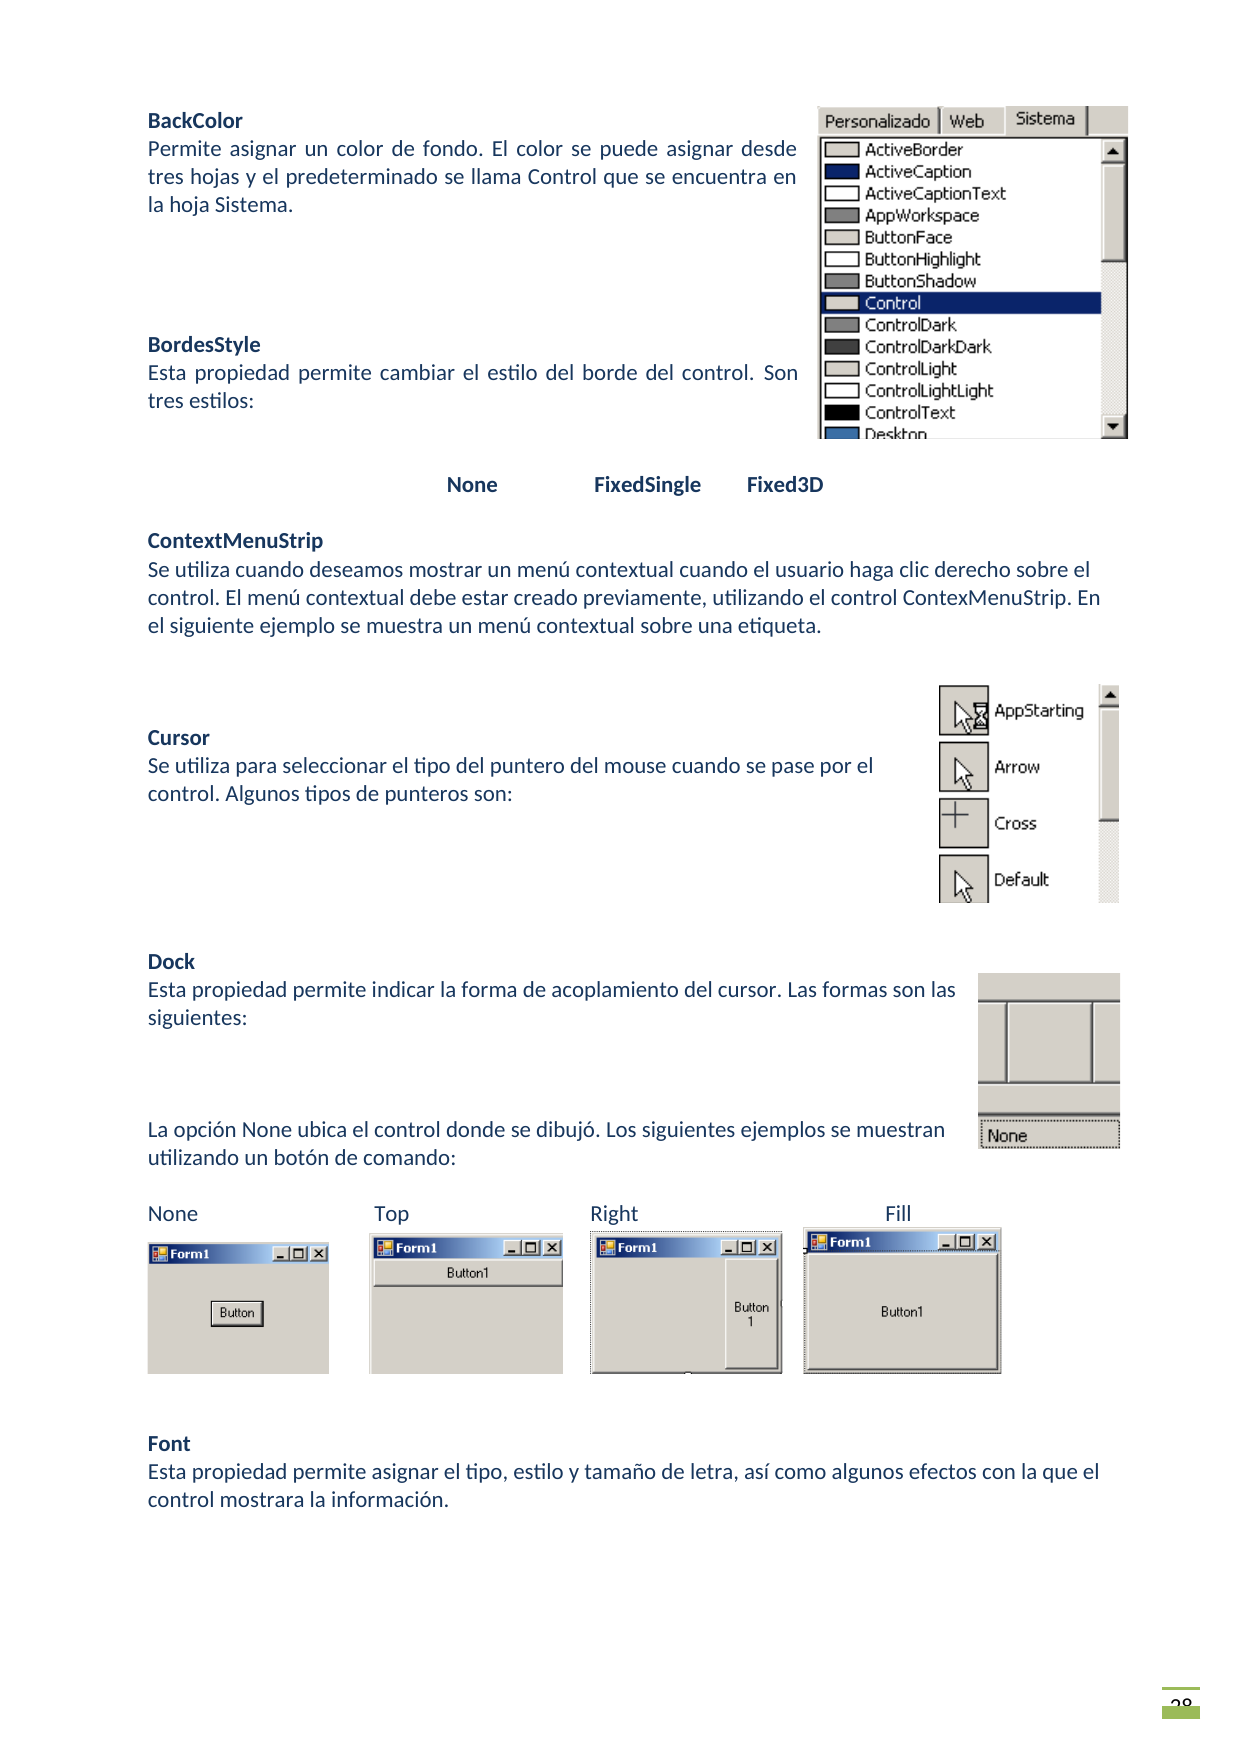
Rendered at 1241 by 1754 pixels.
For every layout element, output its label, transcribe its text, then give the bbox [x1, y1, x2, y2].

text BackColor [148, 106, 817, 134]
text Font [148, 1429, 1122, 1457]
text Se utiliza para seleccionar el tipo del puntero del mouse cuando se pase por el control. Algunos tipos de punteros son: [148, 751, 939, 807]
text Esta propiedad permite cambiar el estilo del borde del control. Son tres estilos: [148, 358, 817, 414]
text Esta propiedad permite asignar el tipo, estilo y tamaño de letra, así como algunos efectos con la que el control mostrara la información. [148, 1457, 1122, 1513]
text Se utiliza cuando deseamos mostrar un menú contextual cuando el usuario haga clic derecho sobre el control. El menú contextual debe estar creado previamente, utilizando el control ContexMenuStrip. En el siguiente ejemplo se muestra un menú contextual sobre una etiqueta. [148, 555, 1122, 639]
text None FixedSingle Fixed3D [148, 471, 1122, 499]
text La opción None ubica el control donde se dibujó. Los siguientes ejemplos se muestran utilizando un botón de comando: [148, 1115, 1122, 1171]
text Esta propiedad permite indicar la forma de acoplamiento del cursor. Las formas son las siguientes: [148, 975, 978, 1031]
text Cursor [148, 723, 939, 751]
text Dock [148, 947, 1122, 975]
text None Top Right Fill [148, 1199, 1122, 1227]
text BordesStyle [148, 331, 817, 358]
text Permite asignar un color de fondo. El color se puede asignar desde tres hojas y el predeterminado se llama Control que se encuentra en la hoja Sistema. [148, 134, 817, 218]
text ContextMenuStrip [148, 527, 1122, 555]
